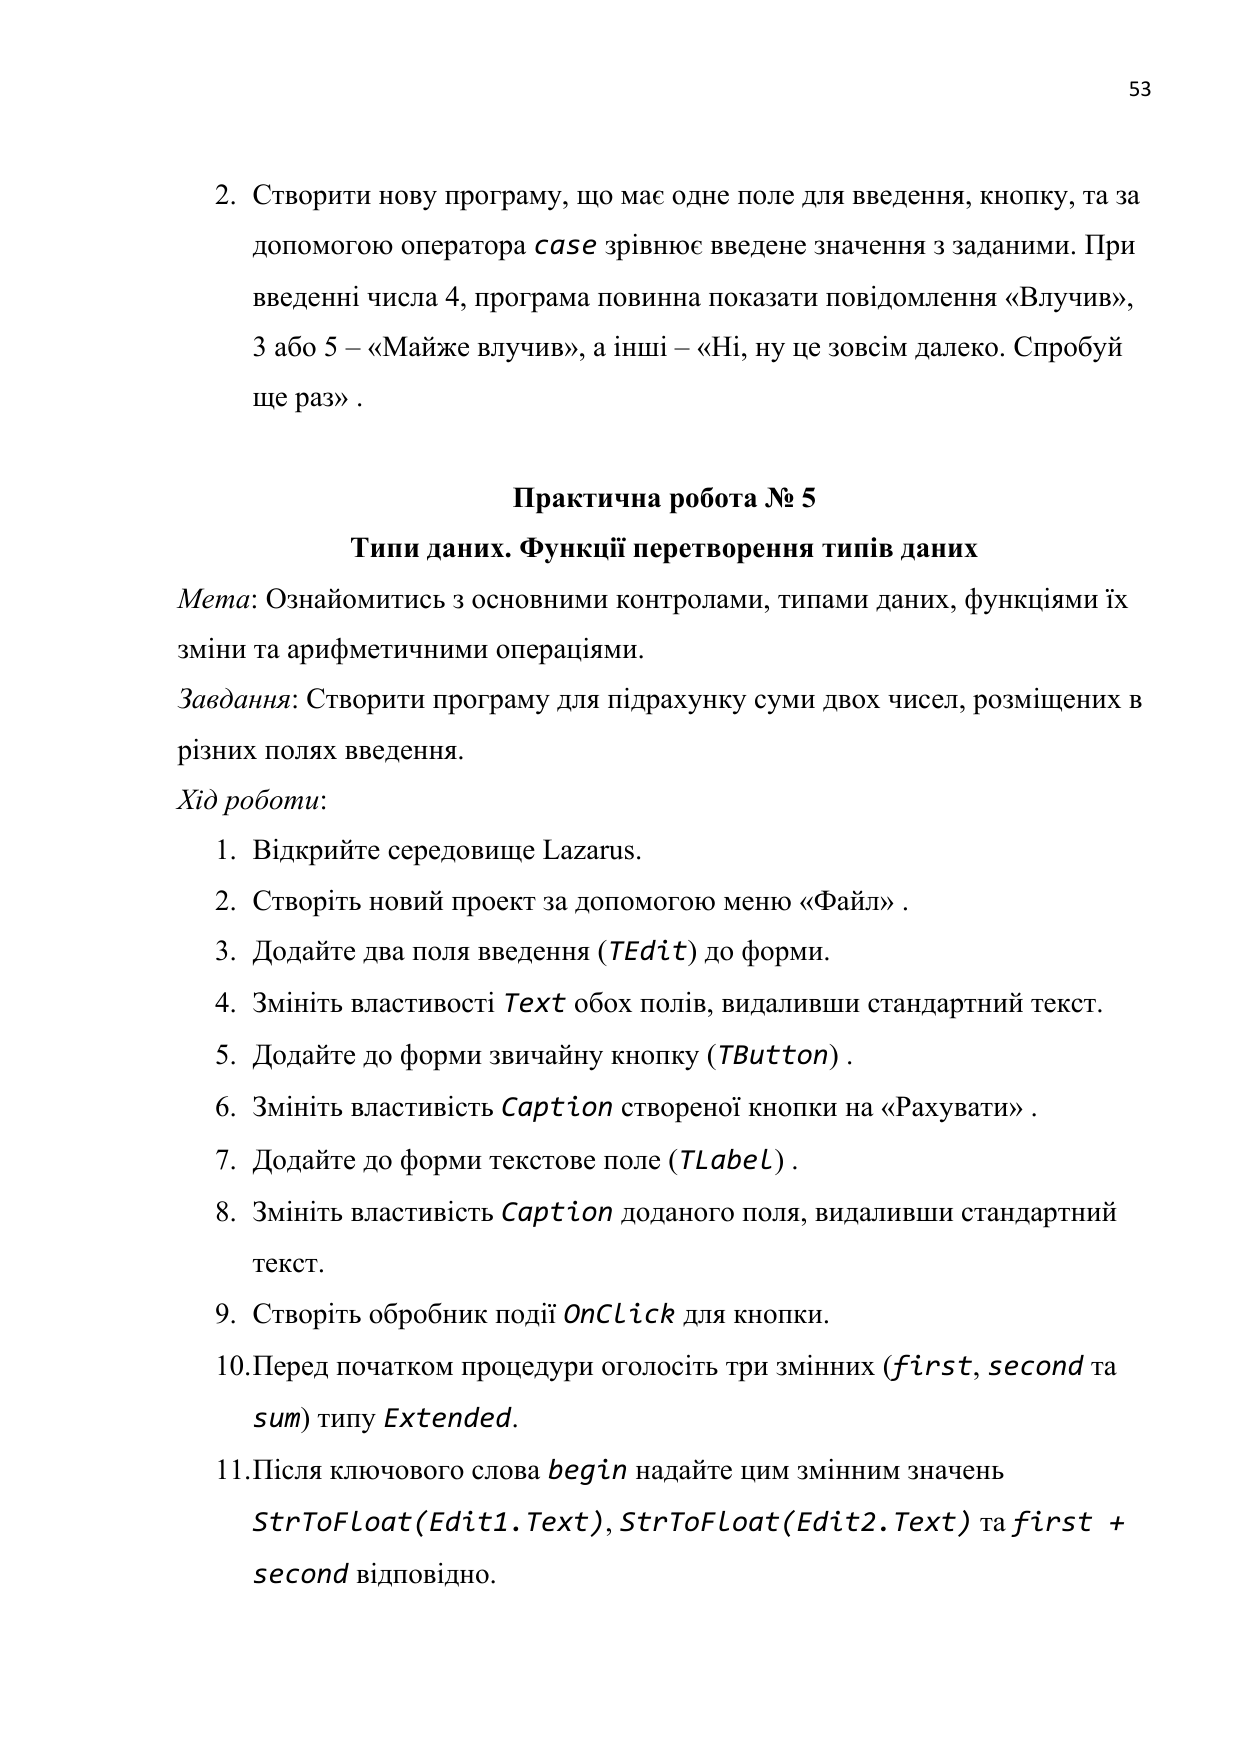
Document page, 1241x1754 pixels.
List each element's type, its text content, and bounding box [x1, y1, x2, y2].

text Мета: Ознайомитись з основними контролами, типами даних, функціями їх зміни та арифметичними операціями. [177, 581, 1152, 665]
list Додайте до форми текстове поле (TLabel) . [215, 1142, 1152, 1177]
list Створіть новий проект за допомогою меню «Файл» . [215, 883, 1152, 916]
list Змініть властивість Caption доданого поля, видаливши стандартний текст. [215, 1194, 1152, 1279]
list Змініть властивості Text обох полів, видаливши стандартний текст. [215, 985, 1152, 1020]
list Після ключового слова begin надайте цим змінним значень StrToFloat(Edit1.Text), StrToFloat(Edit2.Text) та first + second відповідно. [215, 1452, 1152, 1591]
list Додайте до форми звичайну кнопку (TButton) . [215, 1037, 1152, 1072]
list Перед початком процедури оголосіть три змінних (first, second та sum) типу Extended. [215, 1348, 1152, 1435]
list Створіть обробник події OnClick для кнопки. [215, 1296, 1152, 1331]
text Завдання: Створити програму для підрахунку суми двох чисел, розміщених в різних полях введення. [177, 681, 1152, 765]
list Змініть властивість Caption створеної кнопки на «Рахувати» . [215, 1089, 1152, 1124]
list Відкрийте середовище Lazarus. [215, 832, 1152, 866]
text Практична робота № 5 [177, 480, 1152, 514]
list Додайте два поля введення (TEdit) до форми. [215, 933, 1152, 968]
list Створити нову програму, що має одне поле для введення, кнопку, та за допомогою оператора case зрівнює введене значення з заданими. При введенні числа 4, програма повинна показати повідомлення «Влучив», 3 або 5 – «Майже влучив», а інші – «Ні, ну це зовсім далеко. Спробуй ще раз» . [215, 177, 1152, 413]
text Типи даних. Функції перетворення типів даних [177, 531, 1152, 564]
text Хід роботи: [177, 782, 1152, 816]
